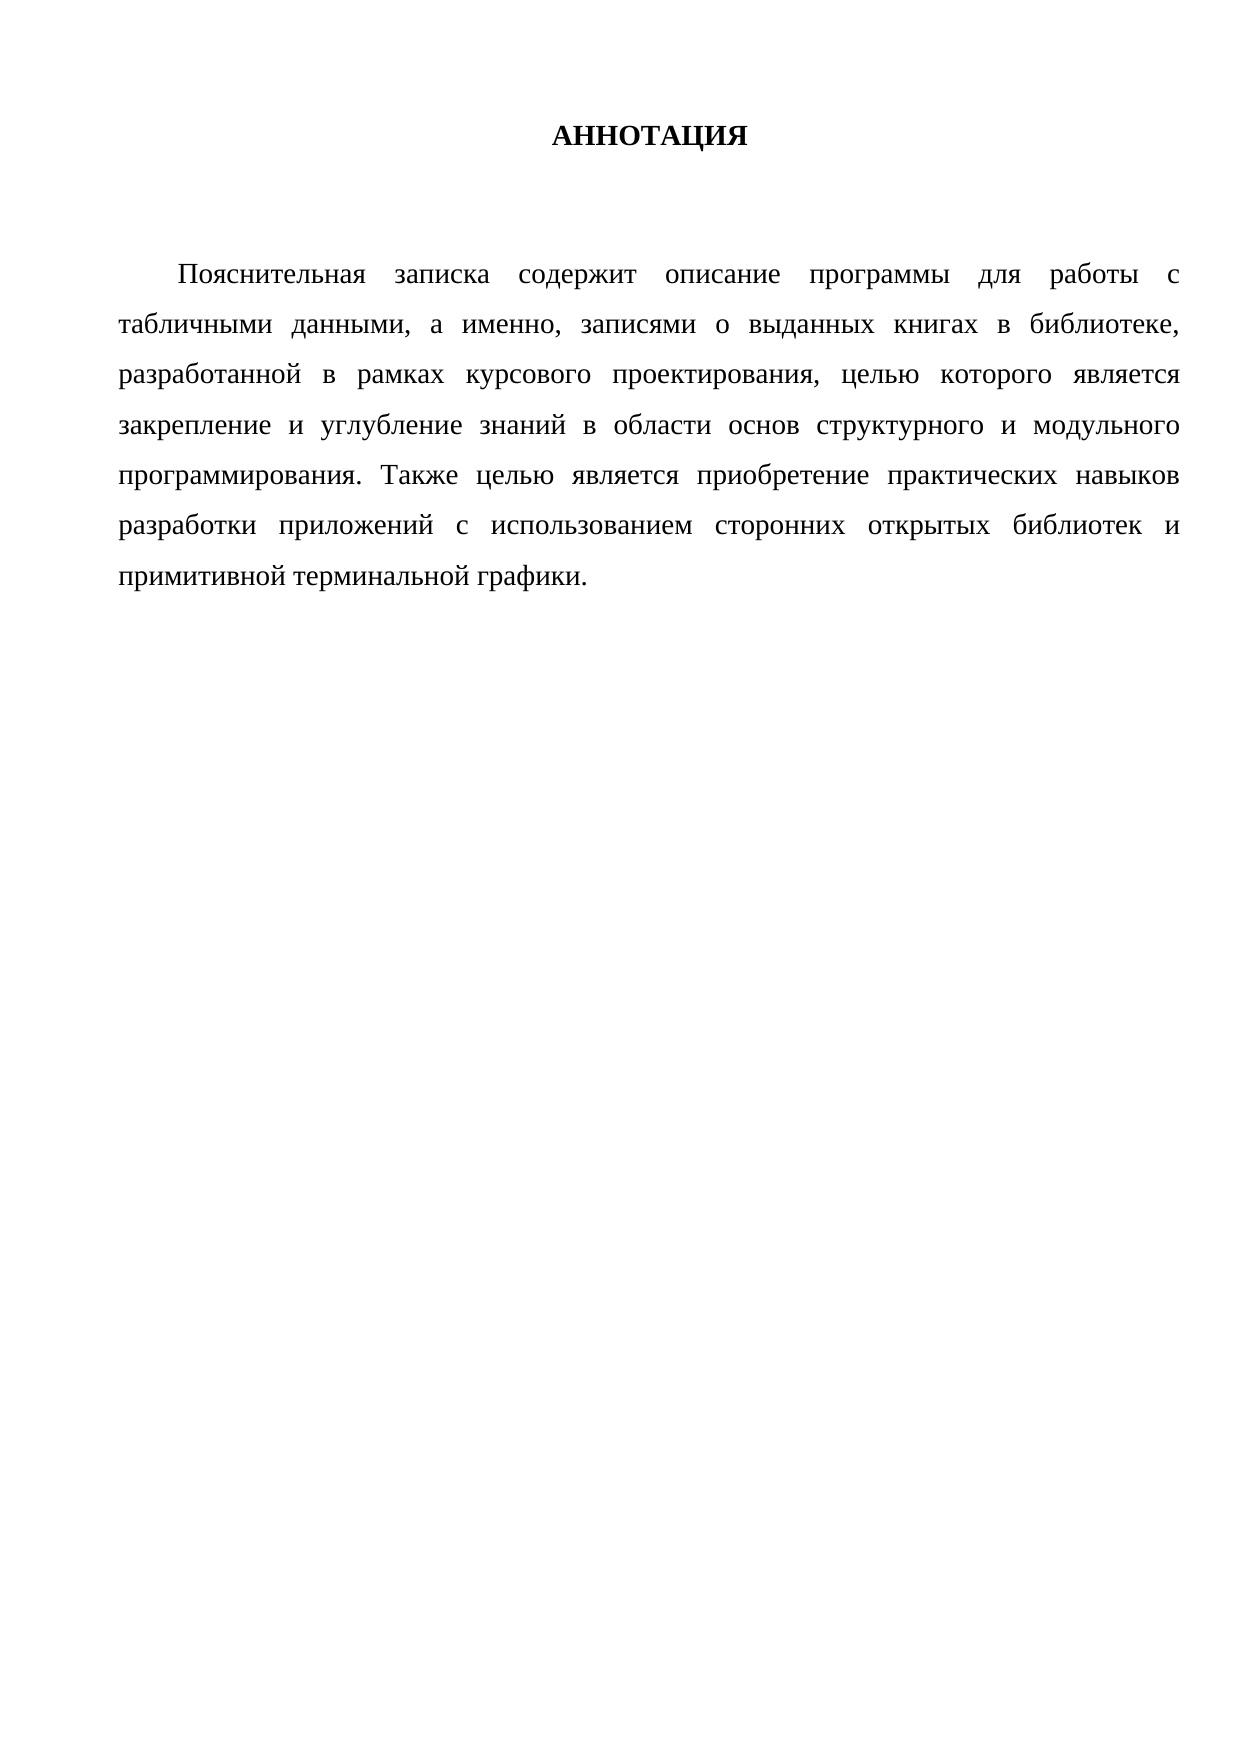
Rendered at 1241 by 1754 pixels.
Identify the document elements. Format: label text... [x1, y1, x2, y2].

subtitle АННОТАЦИЯ [118, 118, 1181, 152]
text Пояснительная записка содержит описание программы для работы с табличными данными, а именно, записями о выданных книгах в библиотеке, разработанной в рамках курсового проектирования, целью которого является закрепление и углубление знаний в области основ структурного и модульного программирования. Также целью является приобретение практических навыков разработки приложений с использованием сторонних открытых библиотек и примитивной терминальной графики. [118, 256, 1181, 591]
